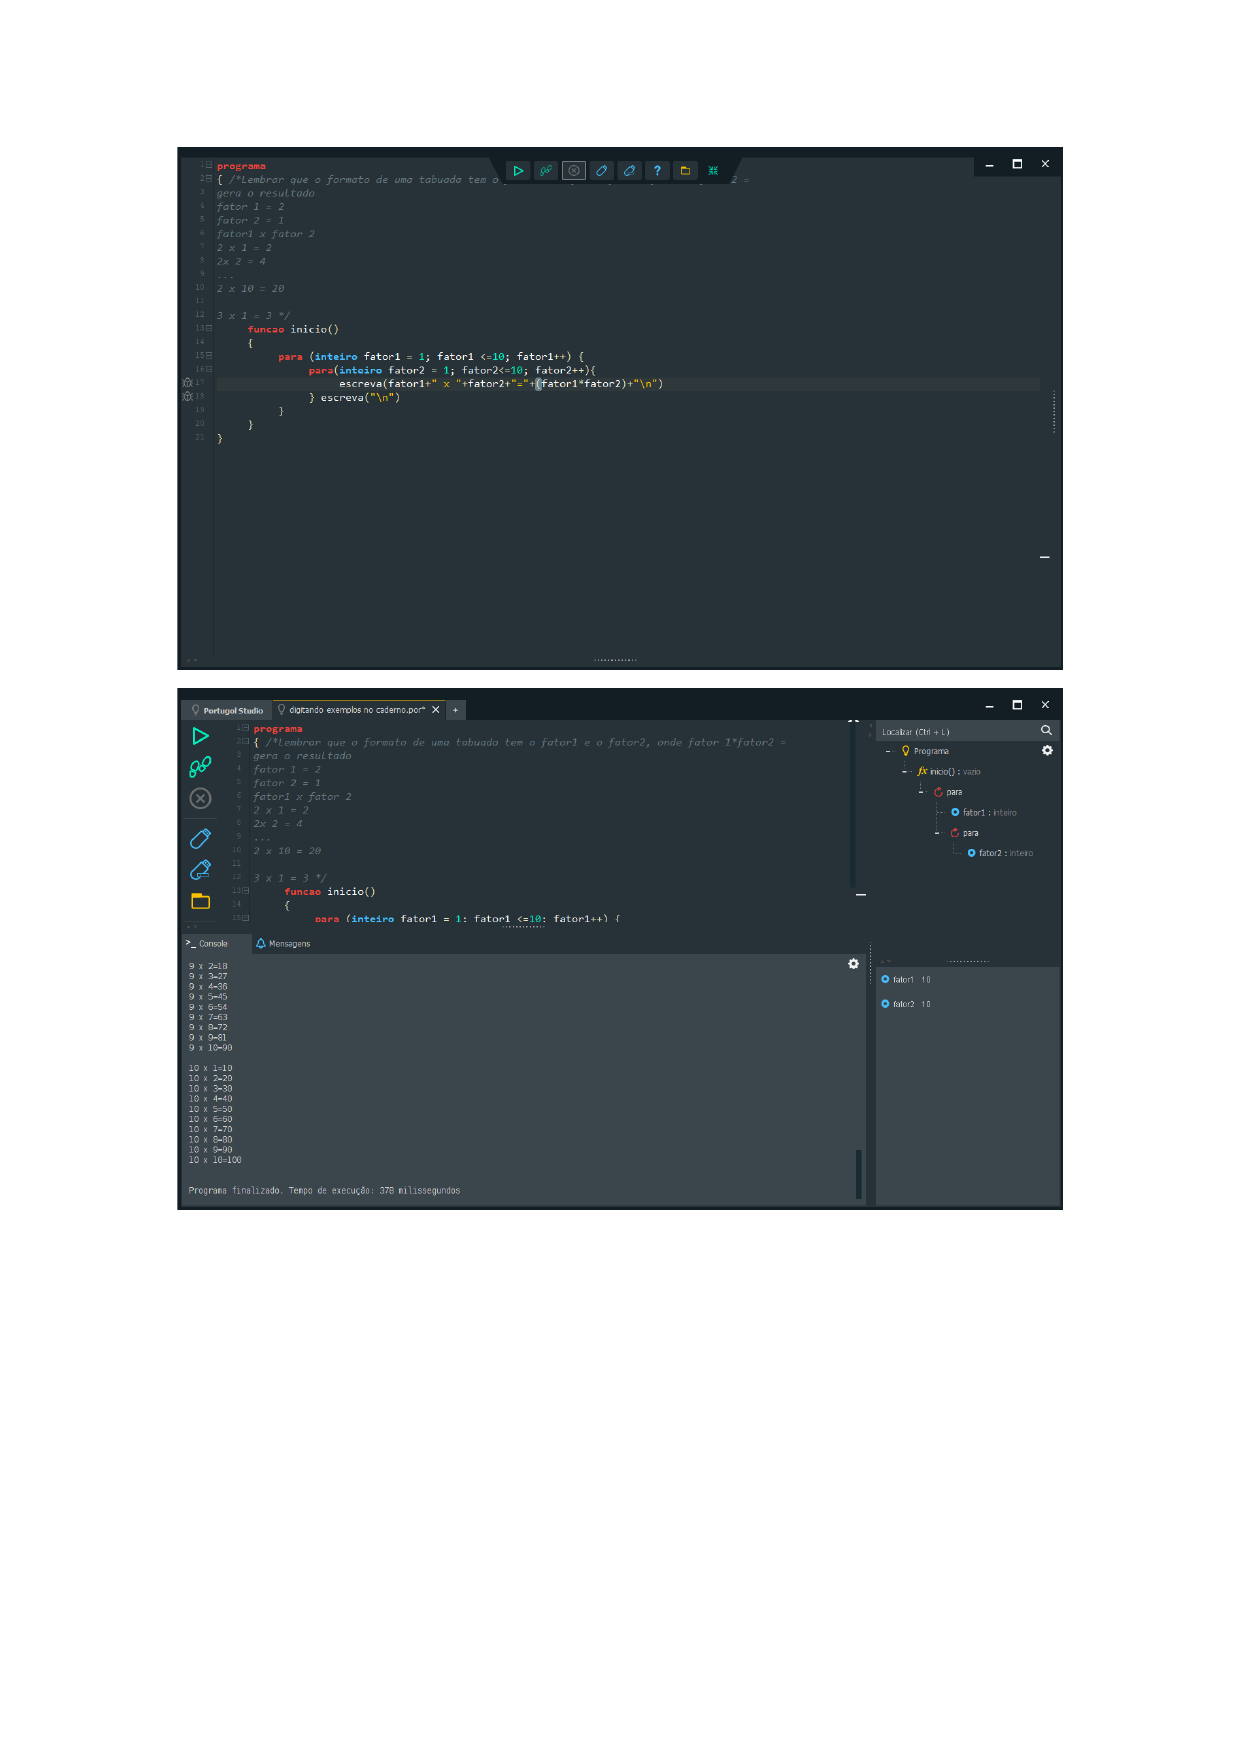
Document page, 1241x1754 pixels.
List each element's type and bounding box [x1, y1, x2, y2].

picture [177, 688, 1063, 1210]
picture [177, 147, 1063, 670]
